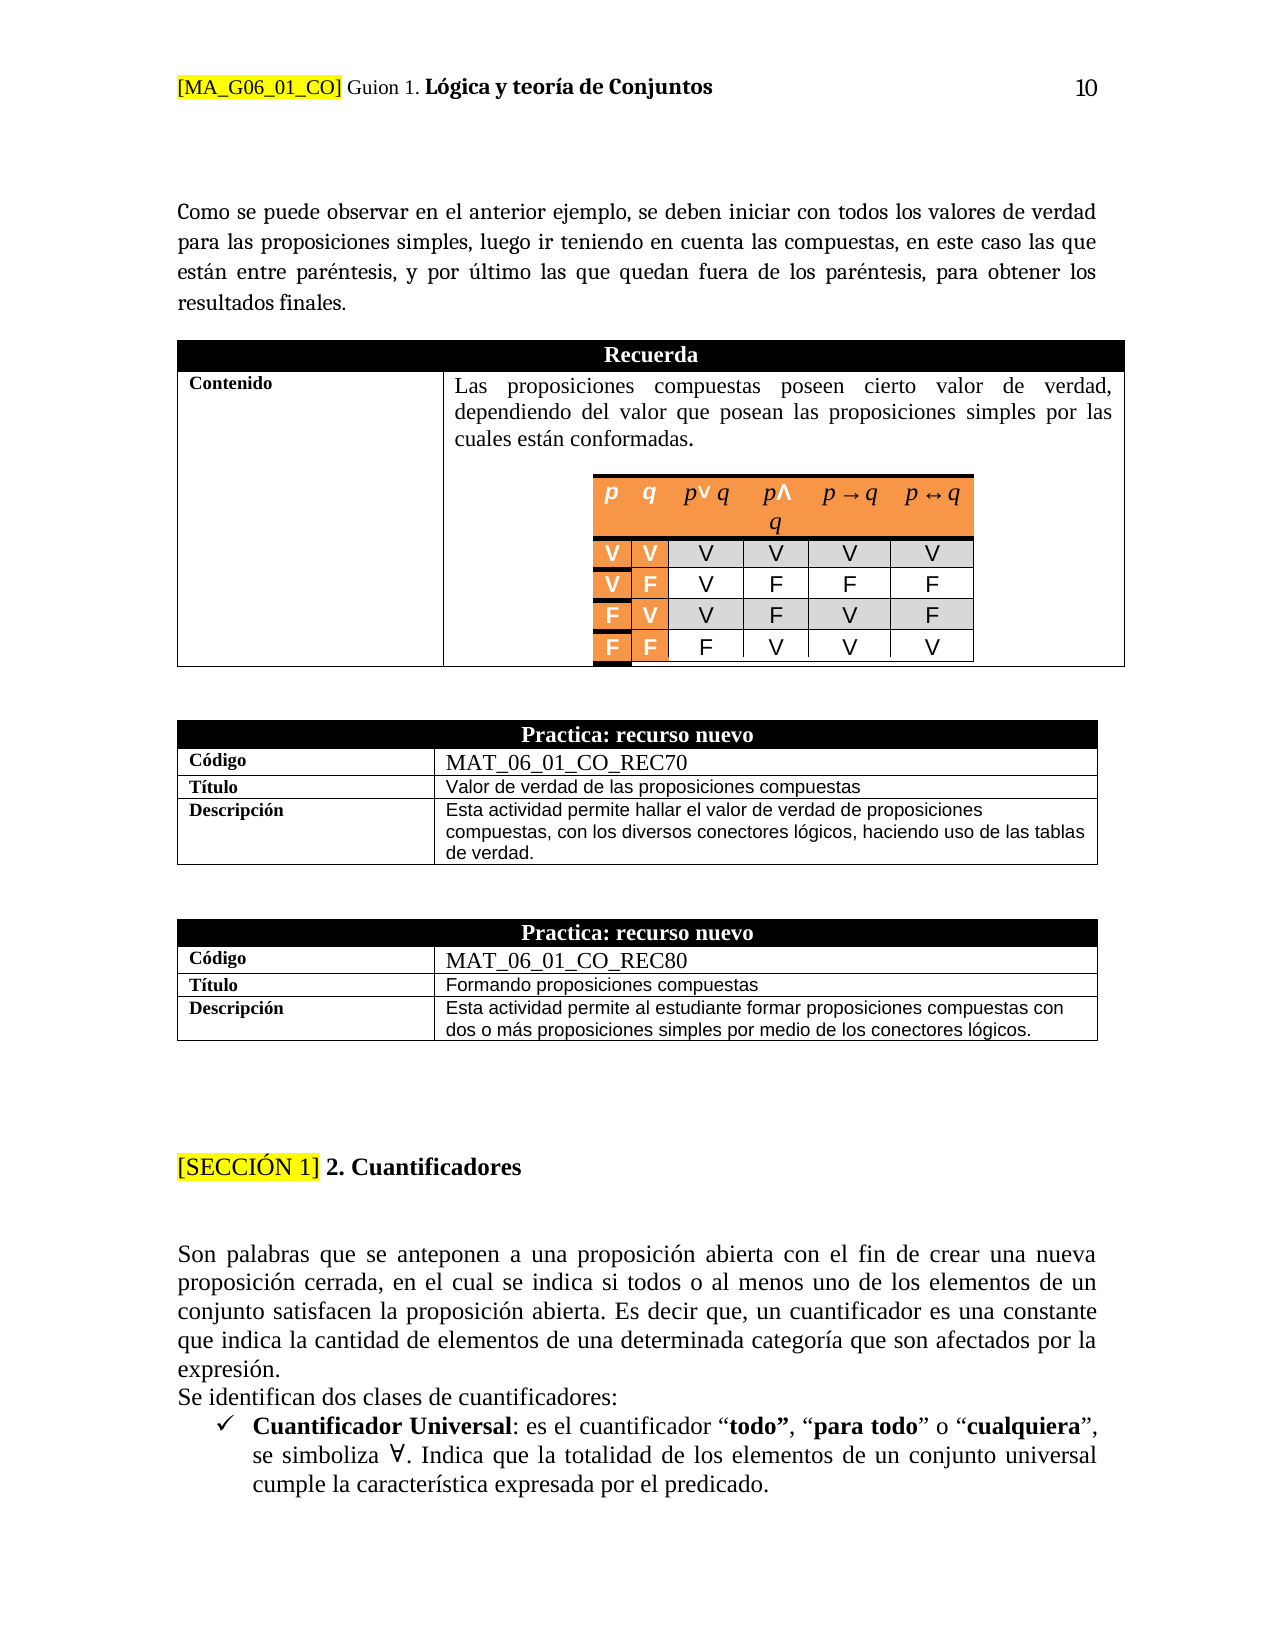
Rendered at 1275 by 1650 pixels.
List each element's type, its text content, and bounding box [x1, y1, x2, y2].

table_cell Código [178, 947, 434, 973]
text Son palabras que se anteponen a una proposición abierta con el fin de crear una nueva proposición cerrada, en el cual se indica si todos o al menos uno de los elementos de un conjunto satisfacen la proposición abierta. Es decir que, un cuantificador es una constante que indica la cantidad de elementos de una determinada categoría que son afectados por la expresión. [177, 1239, 1098, 1382]
table_cell Esta actividad permite al estudiante formar proposiciones compuestas con dos o más proposiciones simples por medio de los conectores lógicos. [435, 997, 1097, 1040]
table_header Practica: recurso nuevo [178, 721, 1097, 748]
text [SECCIÓN 1] 2. Cuantificadores [177, 1152, 1098, 1181]
table_cell Título [178, 776, 434, 798]
table_header Practica: recurso nuevo [178, 920, 1097, 946]
text Se identifican dos clases de cuantificadores: [177, 1382, 1098, 1411]
table_cell Formando proposiciones compuestas [435, 974, 1097, 996]
table_cell Esta actividad permite hallar el valor de verdad de proposiciones compuestas, con los diversos conectores lógicos, haciendo uso de las tablas de verdad. [435, 799, 1097, 863]
table_cell Código [178, 749, 434, 775]
text Como se puede observar en el anterior ejemplo, se deben iniciar con todos los valores de verdad para las proposiciones simples, luego ir teniendo en cuenta las compuestas, en este caso las que están entre paréntesis, y por último las que quedan fuera de los paréntesis, para obtener los resultados finales. [177, 199, 1098, 316]
table_cell Valor de verdad de las proposiciones compuestas [435, 776, 1097, 798]
table_cell MAT_06_01_CO_REC70 [435, 749, 1097, 775]
list Cuantificador Universal: es el cuantificador “todo”, “para todo” o “cualquiera”, se simboliza . Indica que la totalidad de los elementos de un conjunto universal cumple la característica expresada por el predicado. [215, 1411, 1098, 1497]
table_header Recuerda [178, 341, 1124, 371]
table_cell Título [178, 974, 434, 996]
table_cell MAT_06_01_CO_REC80 [435, 947, 1097, 973]
table_cell Descripción [178, 799, 434, 863]
table_cell Descripción [178, 997, 434, 1040]
table_cell Contenido [178, 372, 443, 666]
table_cell Las proposiciones compuestas poseen cierto valor de verdad, dependiendo del valor que posean las proposiciones simples por las cuales están conformadas. [444, 372, 1124, 666]
